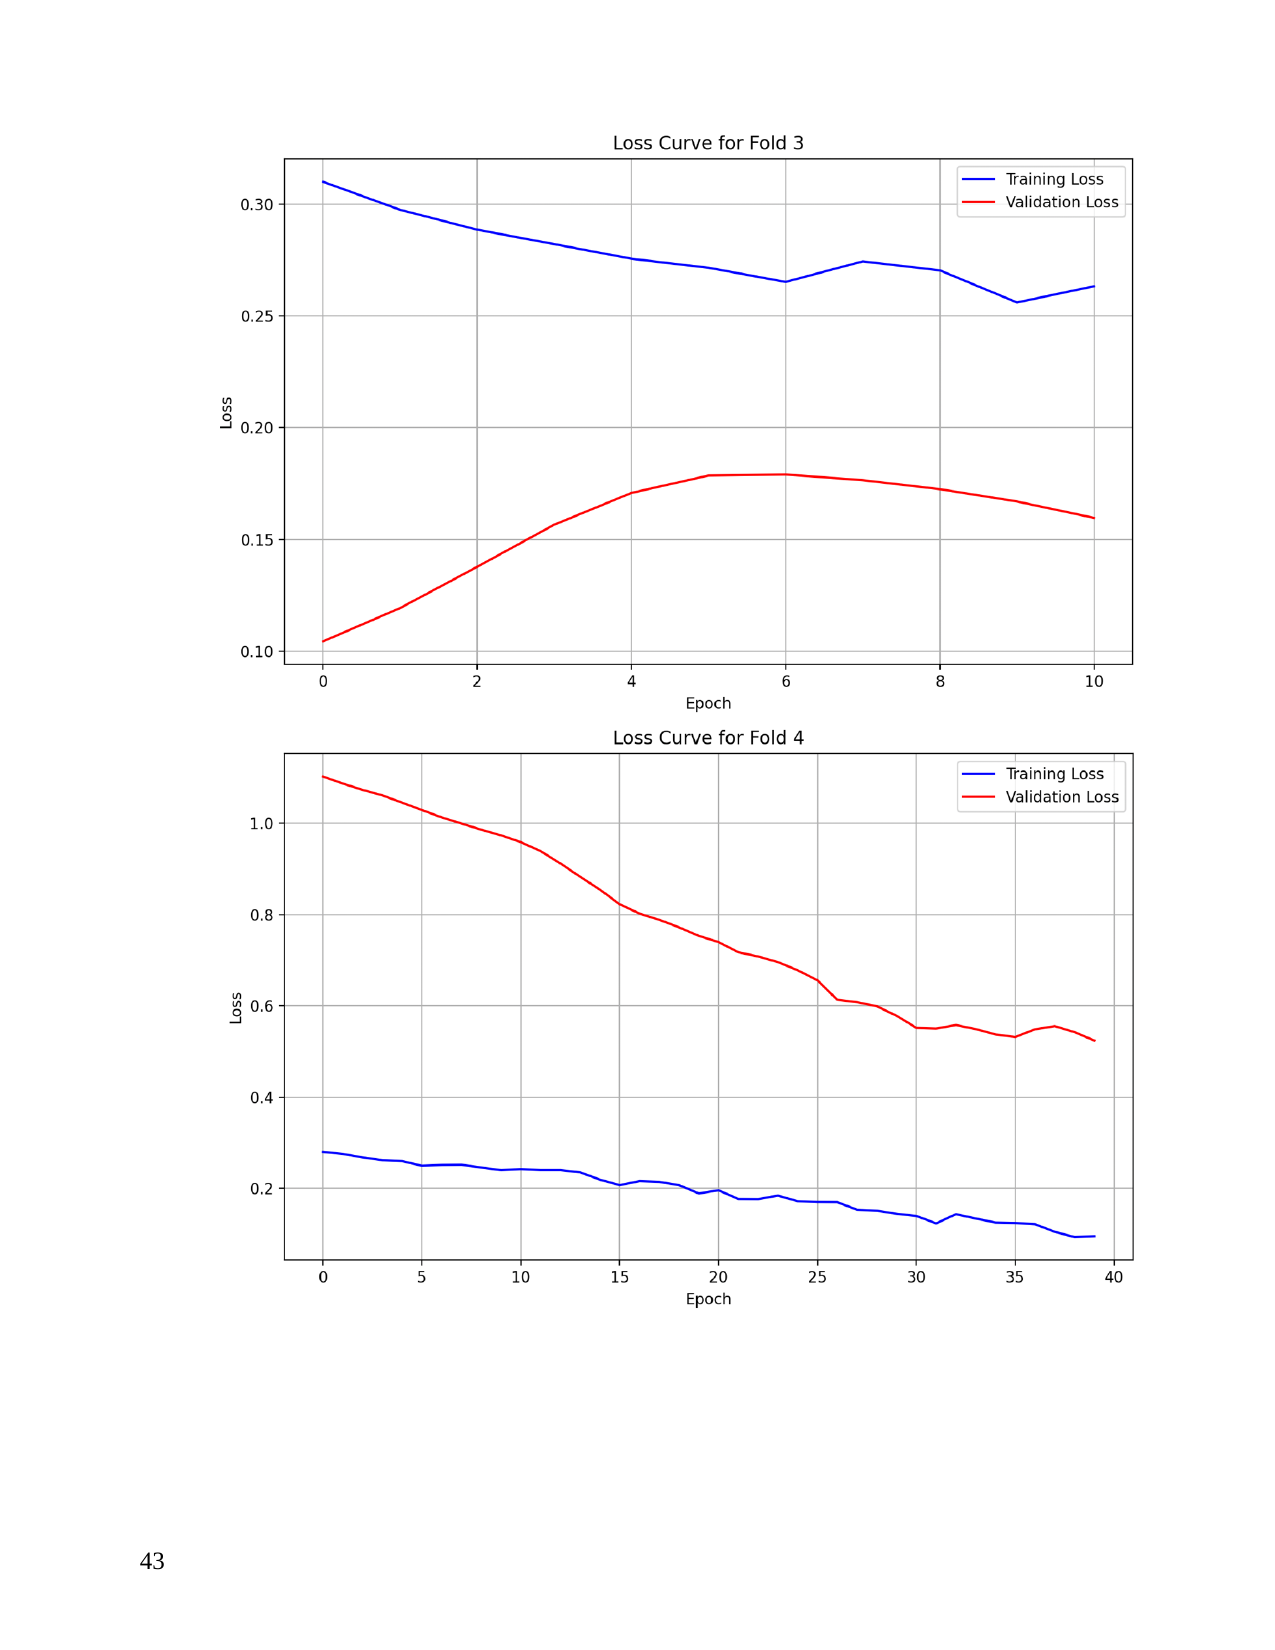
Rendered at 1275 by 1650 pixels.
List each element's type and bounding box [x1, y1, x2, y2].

picture [214, 132, 1150, 721]
picture [214, 729, 1148, 1319]
